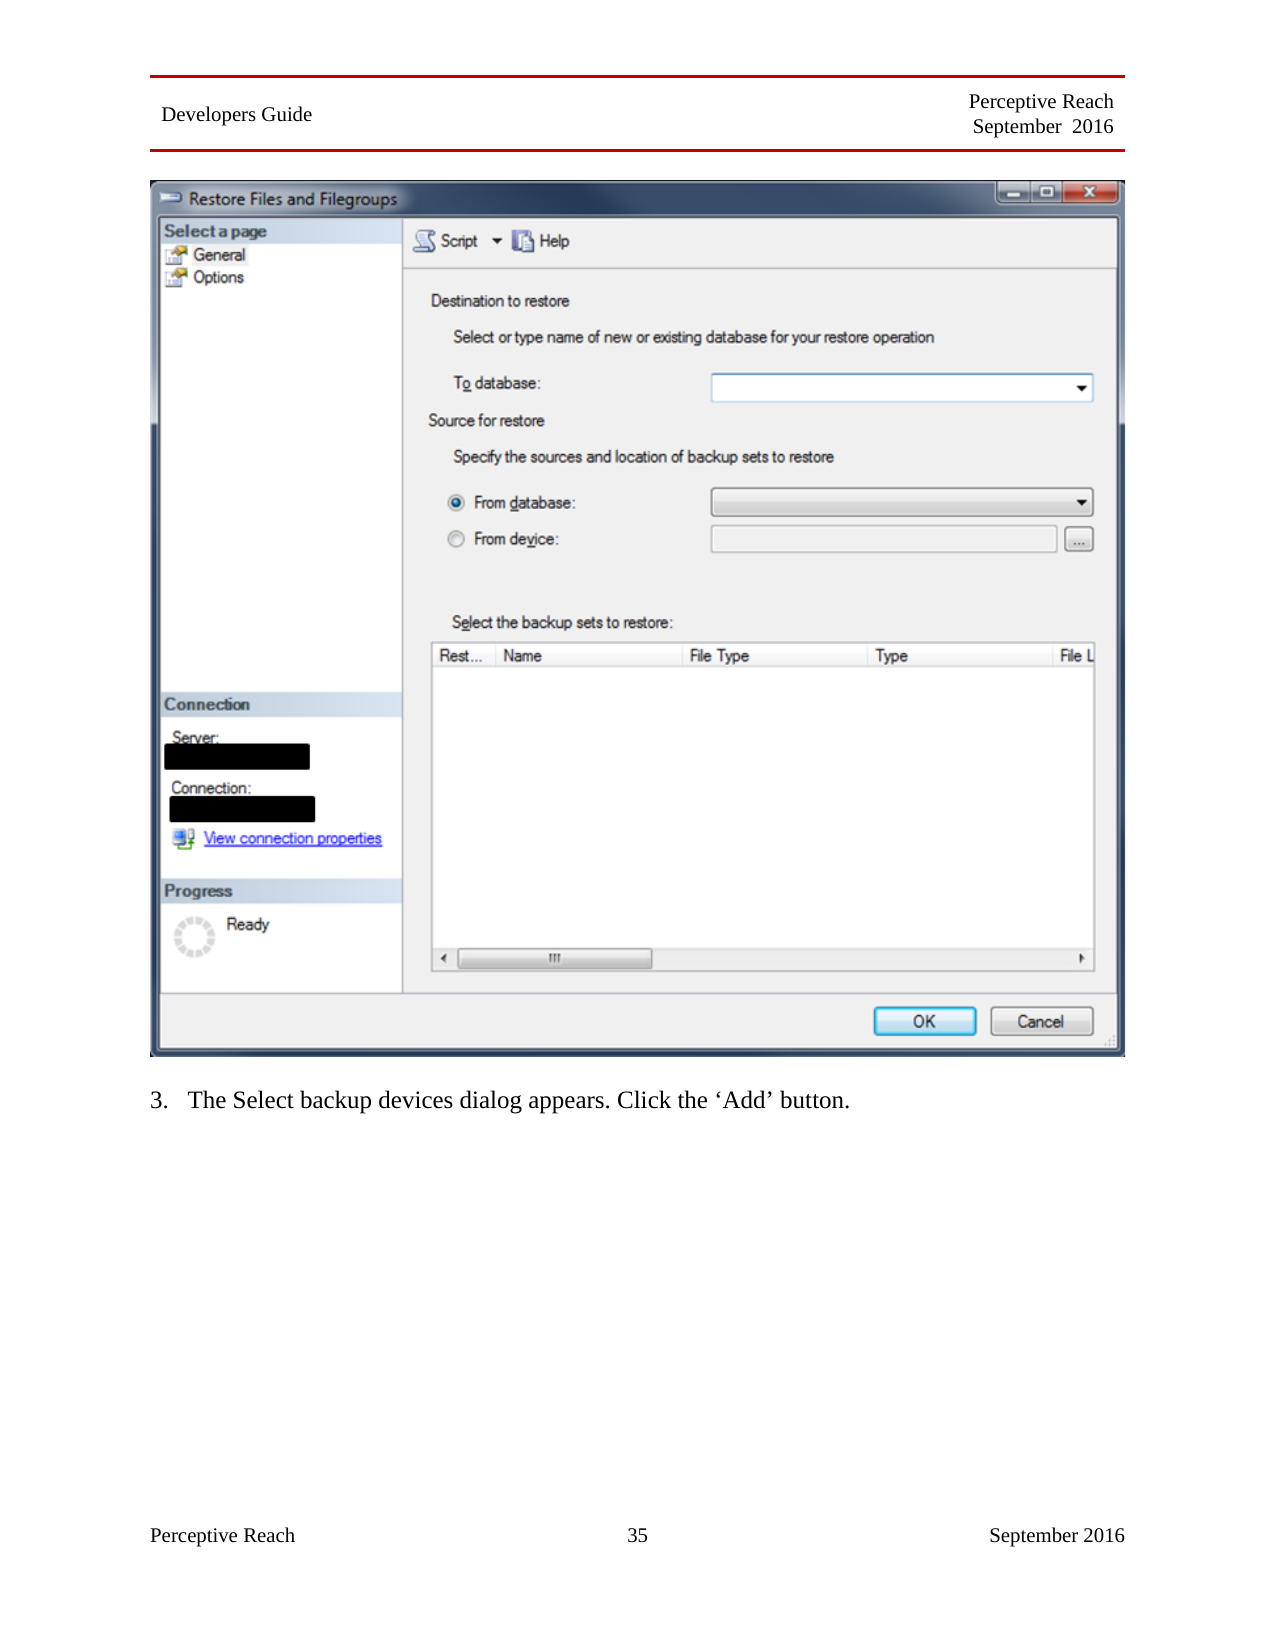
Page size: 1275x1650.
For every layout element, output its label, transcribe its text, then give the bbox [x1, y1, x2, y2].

list The Select backup devices dialog appears. Click the ‘Add’ button. [150, 1085, 1125, 1113]
picture [150, 180, 1125, 1057]
